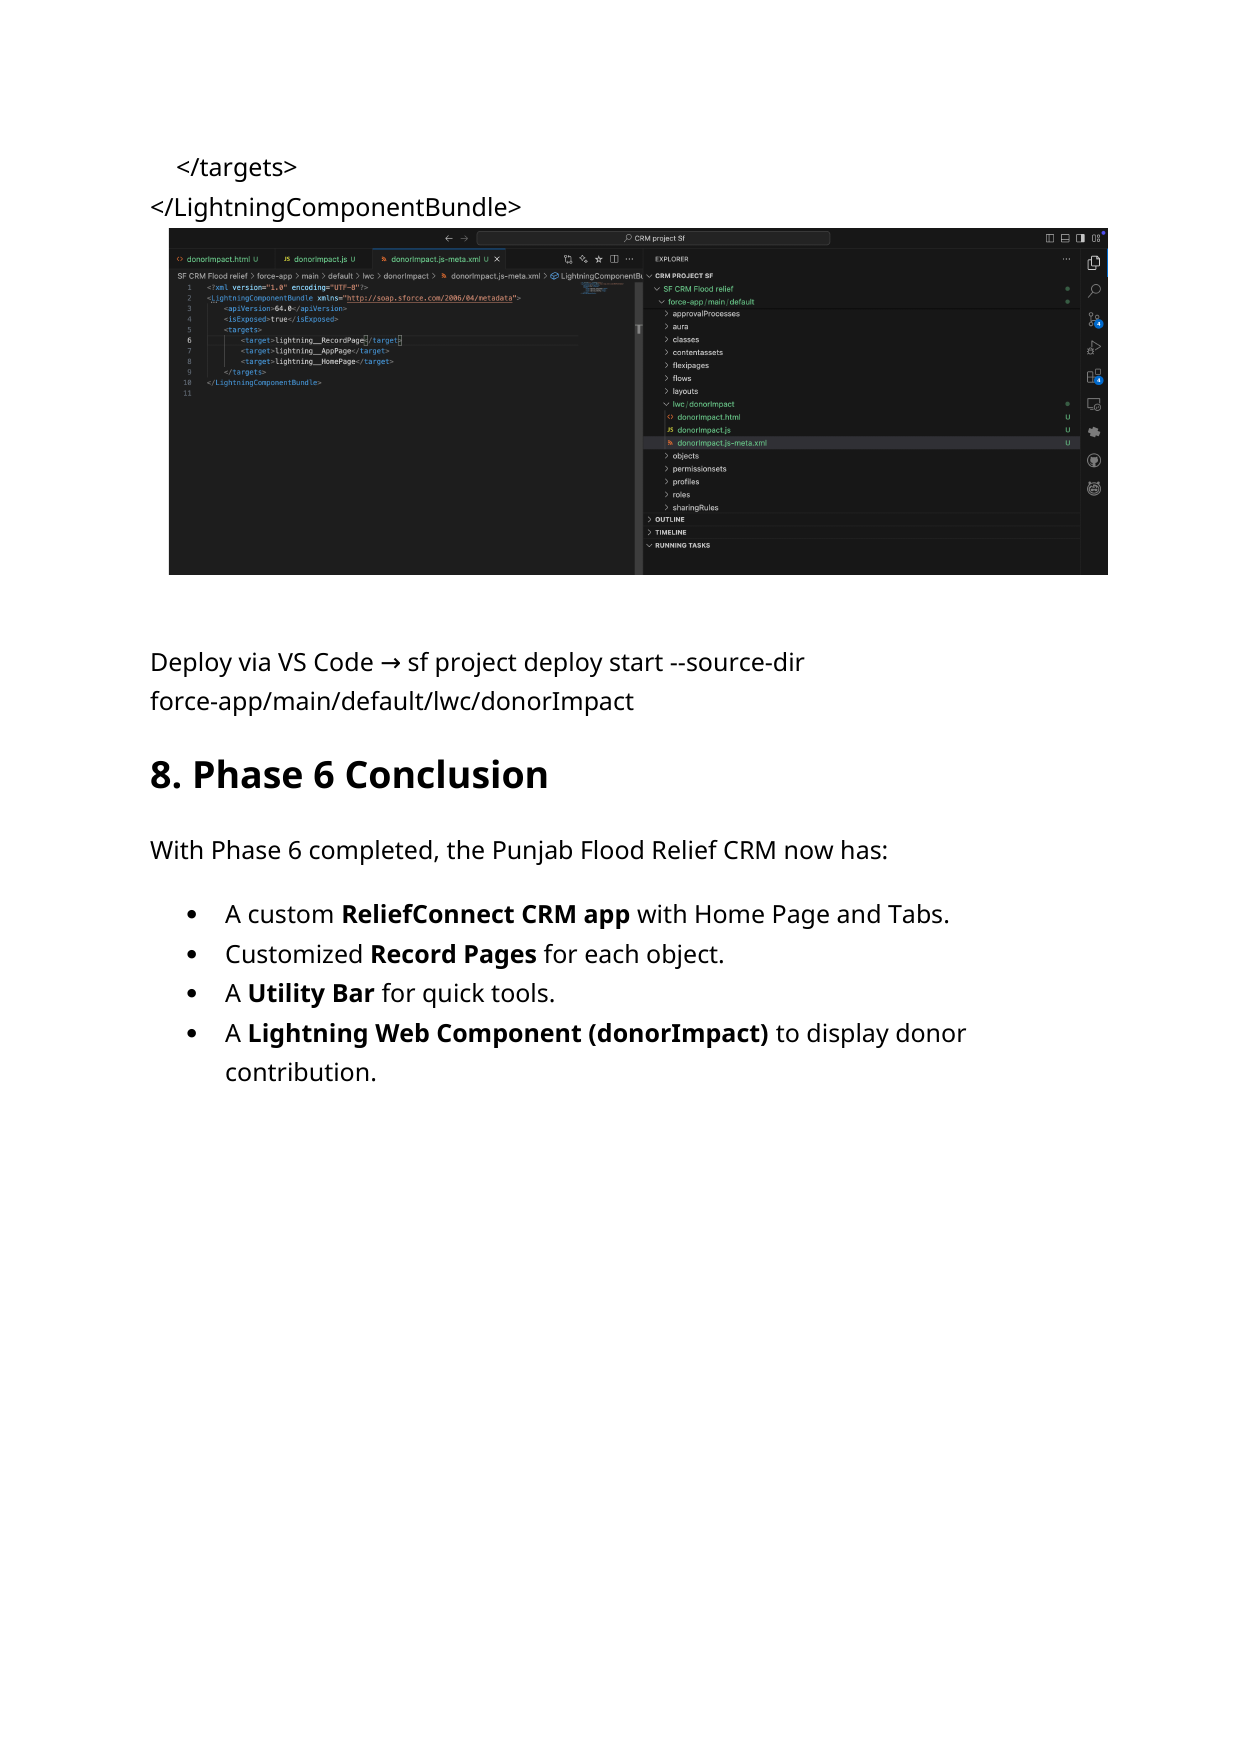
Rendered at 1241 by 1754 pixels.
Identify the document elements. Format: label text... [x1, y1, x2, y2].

list A Utility Bar for quick tools. [187, 976, 1090, 1010]
text Deploy via VS Code → sf project deploy start --source-dir force-app/main/default/lwc/donorImpact [150, 644, 1090, 718]
list A custom ReliefConnect CRM app with Home Page and Tabs. [187, 897, 1090, 931]
text With Phase 6 completed, the Punjab Flood Relief CRM now has: [150, 832, 1090, 866]
list Customized Record Pages for each object. [187, 936, 1090, 970]
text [150, 150, 1090, 223]
text 8. Phase 6 Conclusion [150, 748, 1090, 799]
list A Lightning Web Component (donorImpact) to display donor contribution. [187, 1015, 1090, 1089]
